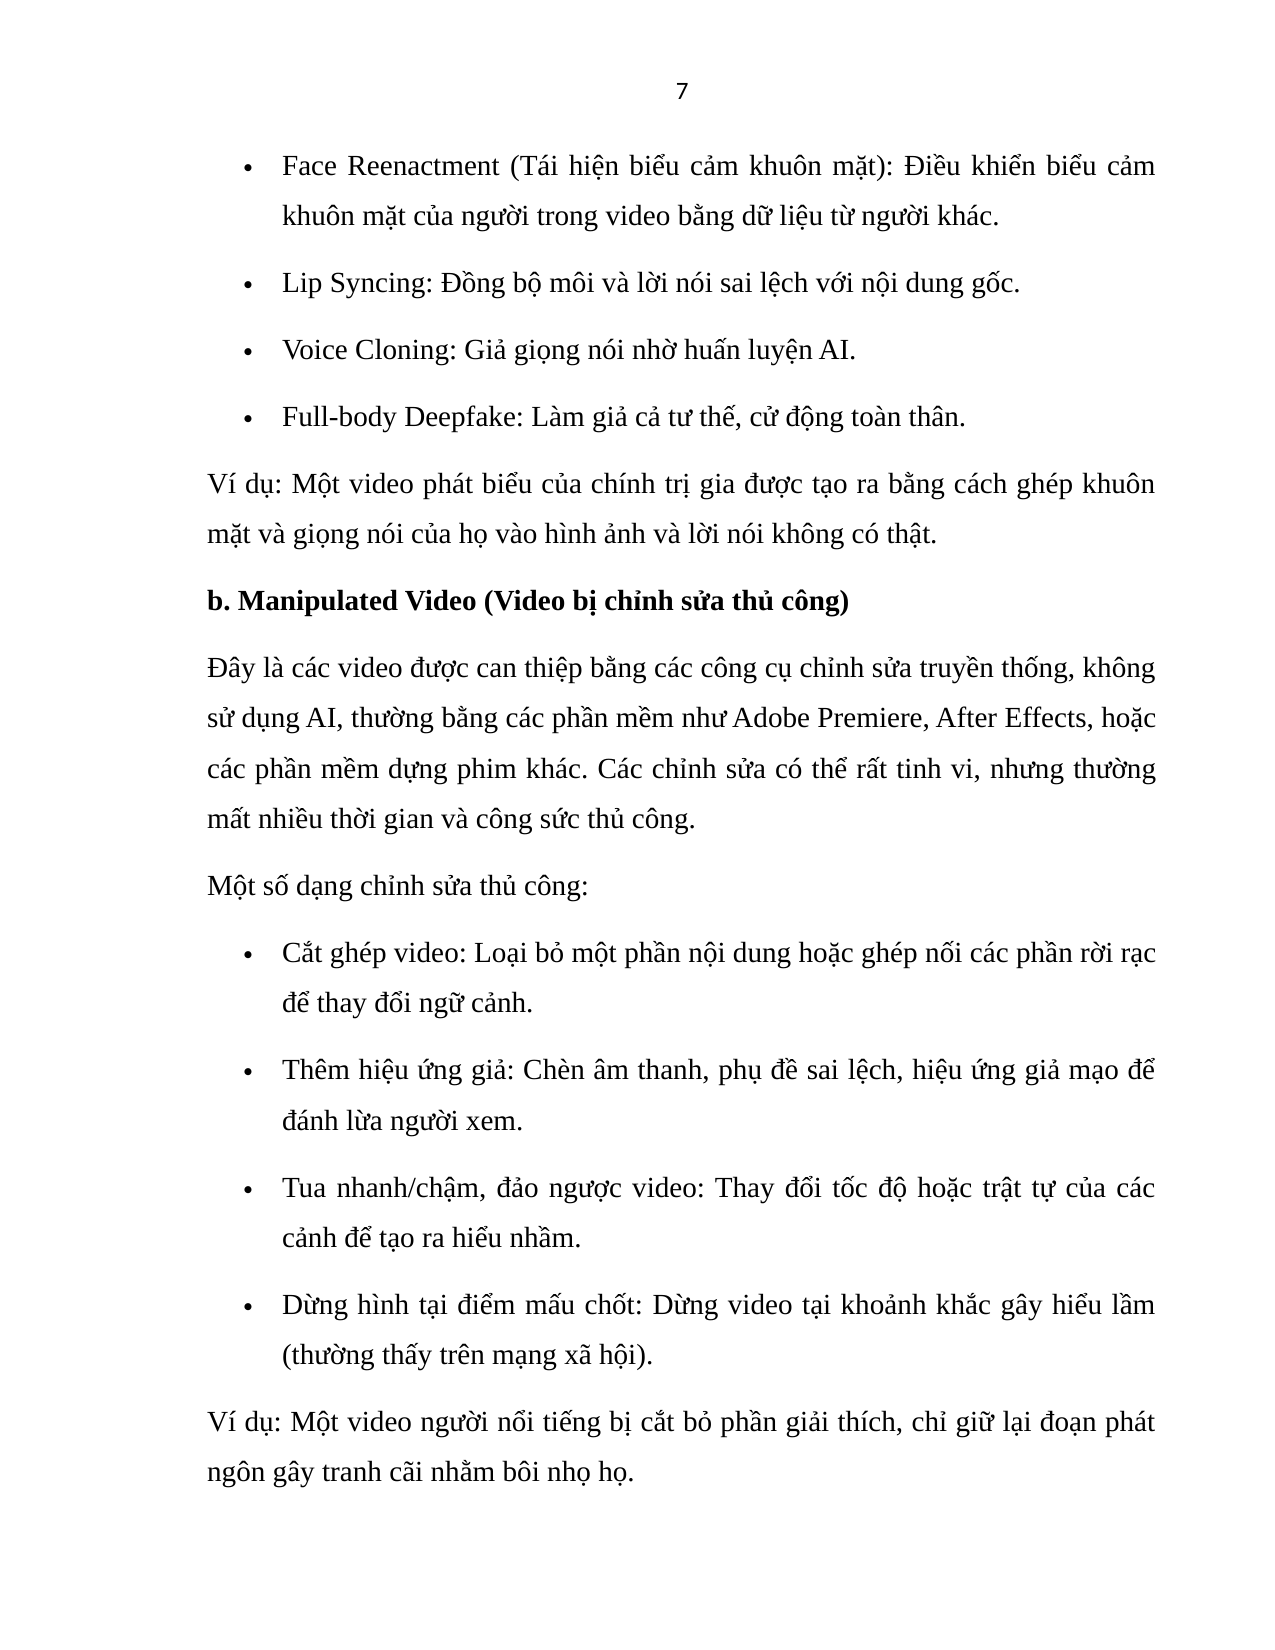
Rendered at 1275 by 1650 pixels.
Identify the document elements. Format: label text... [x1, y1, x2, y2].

text b. Manipulated Video (Video bị chỉnh sửa thủ công) [207, 583, 1157, 617]
list Dừng hình tại điểm mấu chốt: Dừng video tại khoảnh khắc gây hiểu lầm (thường thấy trên mạng xã hội). [244, 1287, 1157, 1371]
list Cắt ghép video: Loại bỏ một phần nội dung hoặc ghép nối các phần rời rạc để thay đổi ngữ cảnh. [244, 935, 1157, 1019]
list Thêm hiệu ứng giả: Chèn âm thanh, phụ đề sai lệch, hiệu ứng giả mạo để đánh lừa người xem. [244, 1052, 1157, 1136]
list Full-body Deepfake: Làm giả cả tư thế, cử động toàn thân. [244, 399, 1157, 432]
text Đây là các video được can thiệp bằng các công cụ chỉnh sửa truyền thống, không sử dụng AI, thường bằng các phần mềm như Adobe Premiere, After Effects, hoặc các phần mềm dựng phim khác. Các chỉnh sửa có thể rất tinh vi, nhưng thường mất nhiều thời gian và công sức thủ công. [207, 650, 1157, 835]
list Lip Syncing: Đồng bộ môi và lời nói sai lệch với nội dung gốc. [244, 265, 1157, 298]
list Face Reenactment (Tái hiện biểu cảm khuôn mặt): Điều khiển biểu cảm khuôn mặt của người trong video bằng dữ liệu từ người khác. [244, 148, 1157, 232]
text Một số dạng chỉnh sửa thủ công: [207, 868, 1157, 902]
text Ví dụ: Một video phát biểu của chính trị gia được tạo ra bằng cách ghép khuôn mặt và giọng nói của họ vào hình ảnh và lời nói không có thật. [207, 466, 1157, 550]
list Voice Cloning: Giả giọng nói nhờ huấn luyện AI. [244, 332, 1157, 366]
text Ví dụ: Một video người nổi tiếng bị cắt bỏ phần giải thích, chỉ giữ lại đoạn phát ngôn gây tranh cãi nhằm bôi nhọ họ. [207, 1404, 1157, 1488]
list Tua nhanh/chậm, đảo ngược video: Thay đổi tốc độ hoặc trật tự của các cảnh để tạo ra hiểu nhầm. [244, 1170, 1157, 1253]
